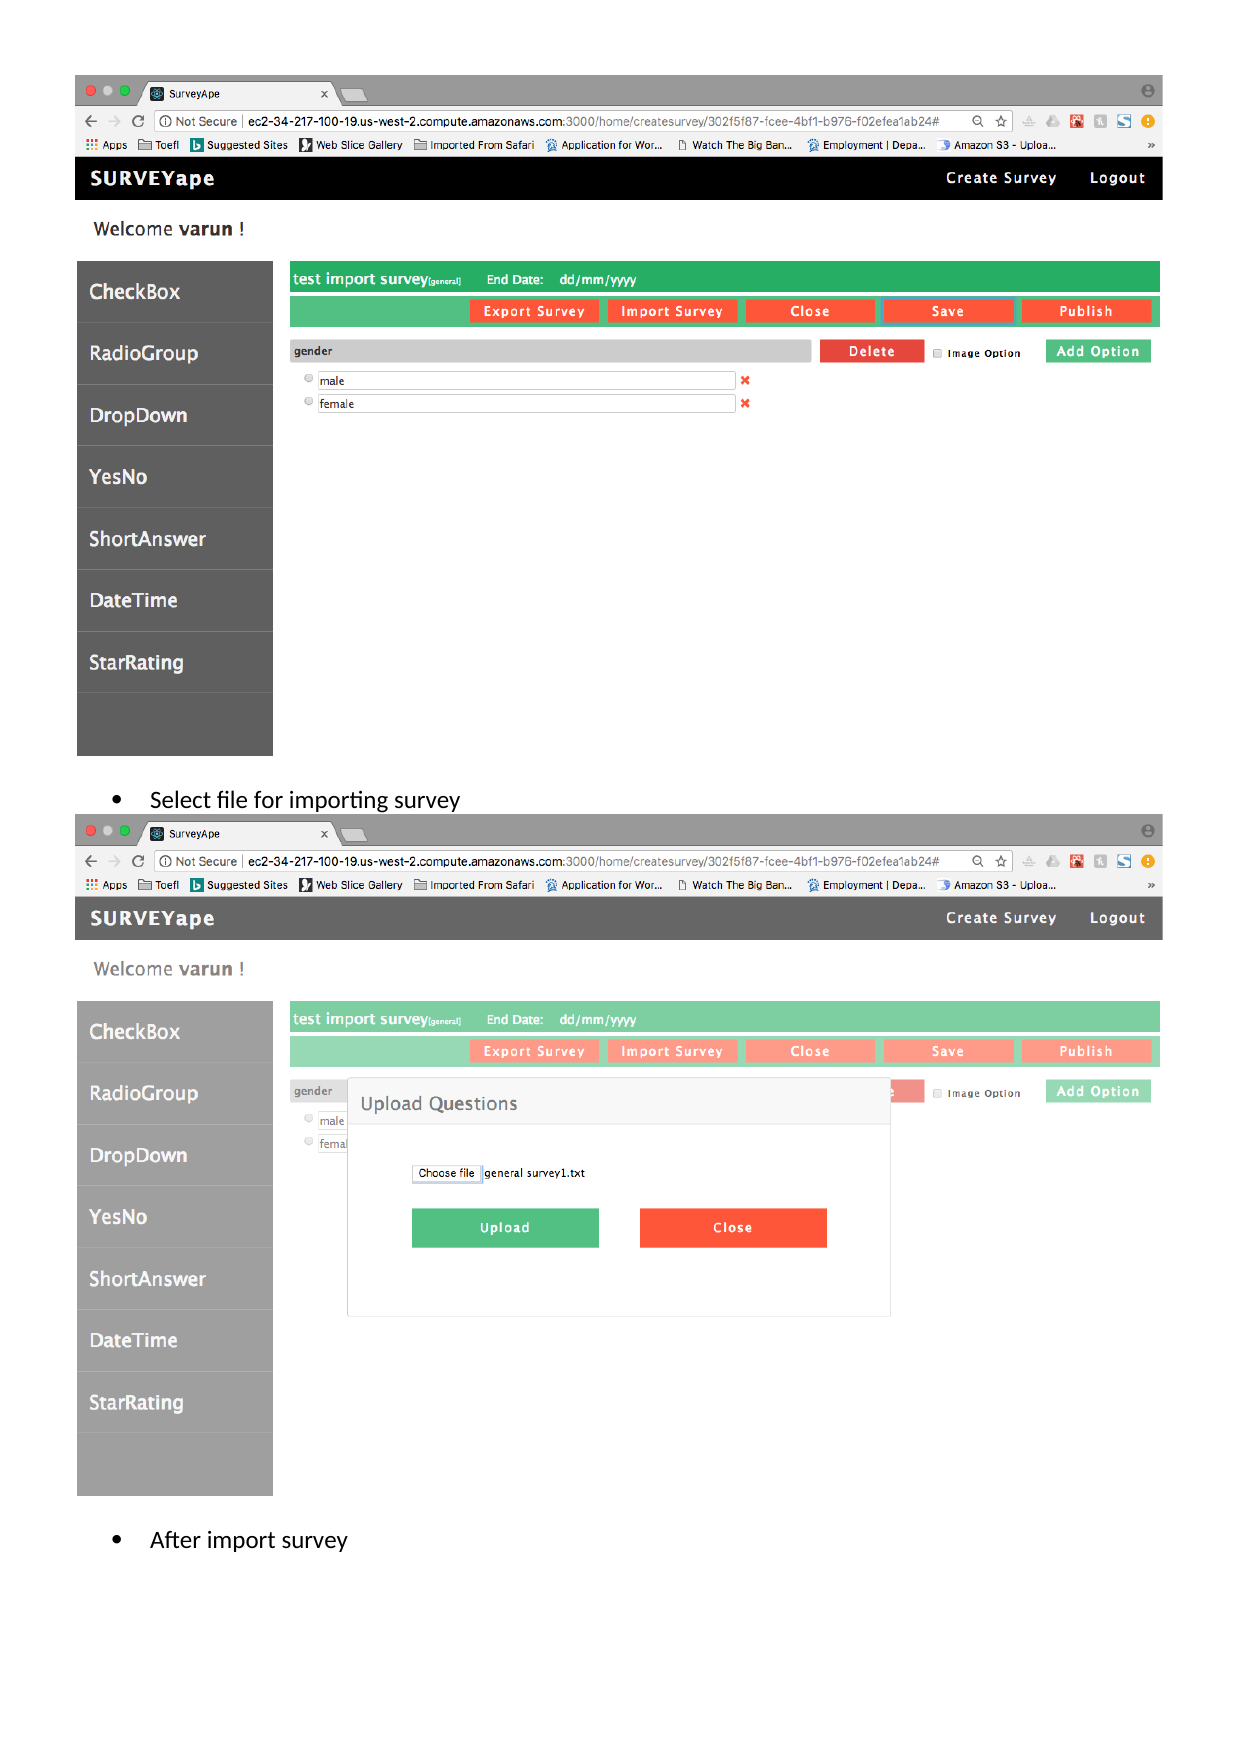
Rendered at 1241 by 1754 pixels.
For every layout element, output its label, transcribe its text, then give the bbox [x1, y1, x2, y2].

picture [75, 75, 1163, 756]
list Select file for importing survey [112, 784, 1165, 815]
list After import survey [112, 1524, 1165, 1554]
picture [75, 814, 1163, 1496]
